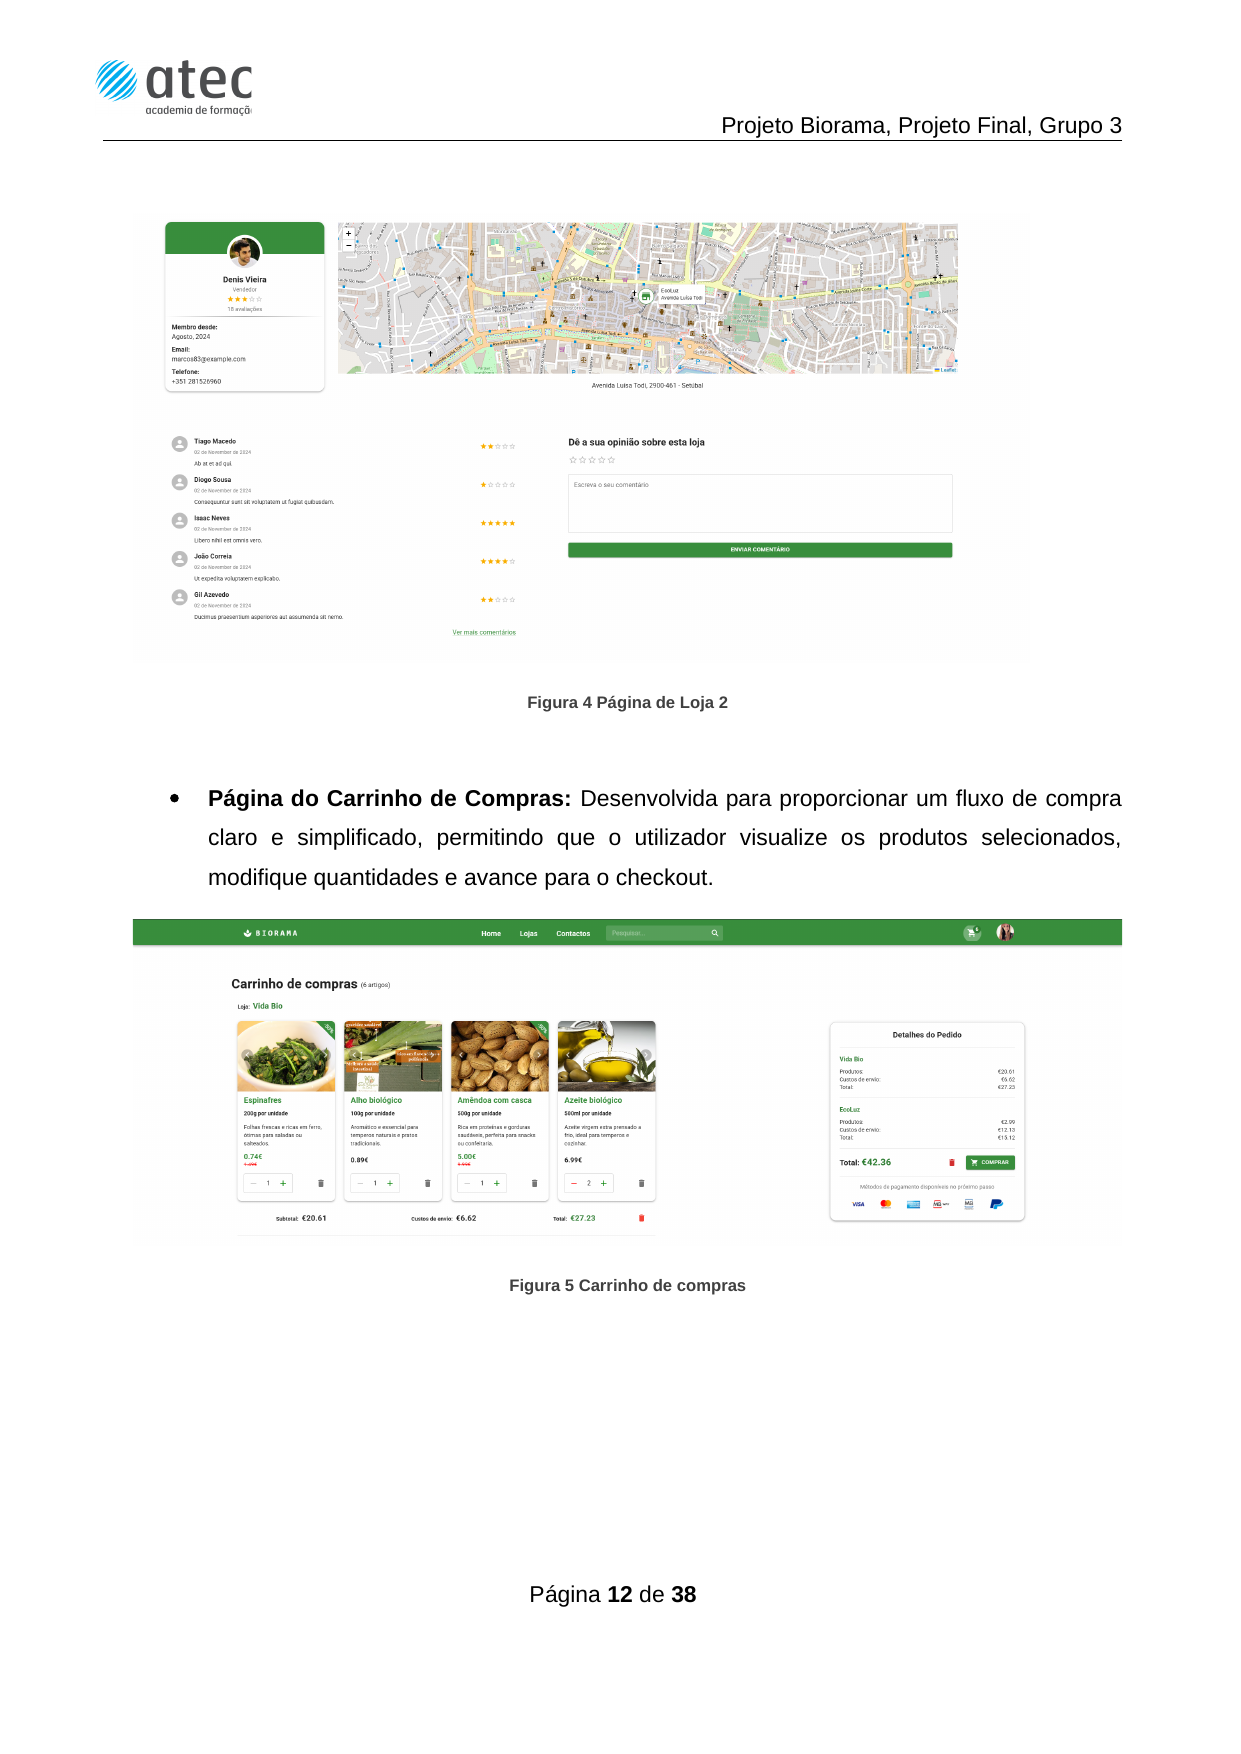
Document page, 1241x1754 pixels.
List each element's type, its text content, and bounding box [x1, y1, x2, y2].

picture [132, 919, 1123, 1246]
picture [103, 66, 112, 75]
text Figura 4 Página de Loja 2 [133, 693, 1122, 712]
text Figura 5 Carrinho de compras [133, 1275, 1122, 1294]
picture [95, 60, 252, 116]
picture [132, 213, 1030, 663]
list Página do Carrinho de Compras: Desenvolvida para proporcionar um fluxo de compra claro e simplificado, permitindo que o utilizador visualize os produtos selecionados, modifique quantidades e avance para o checkout. [170, 785, 1122, 890]
